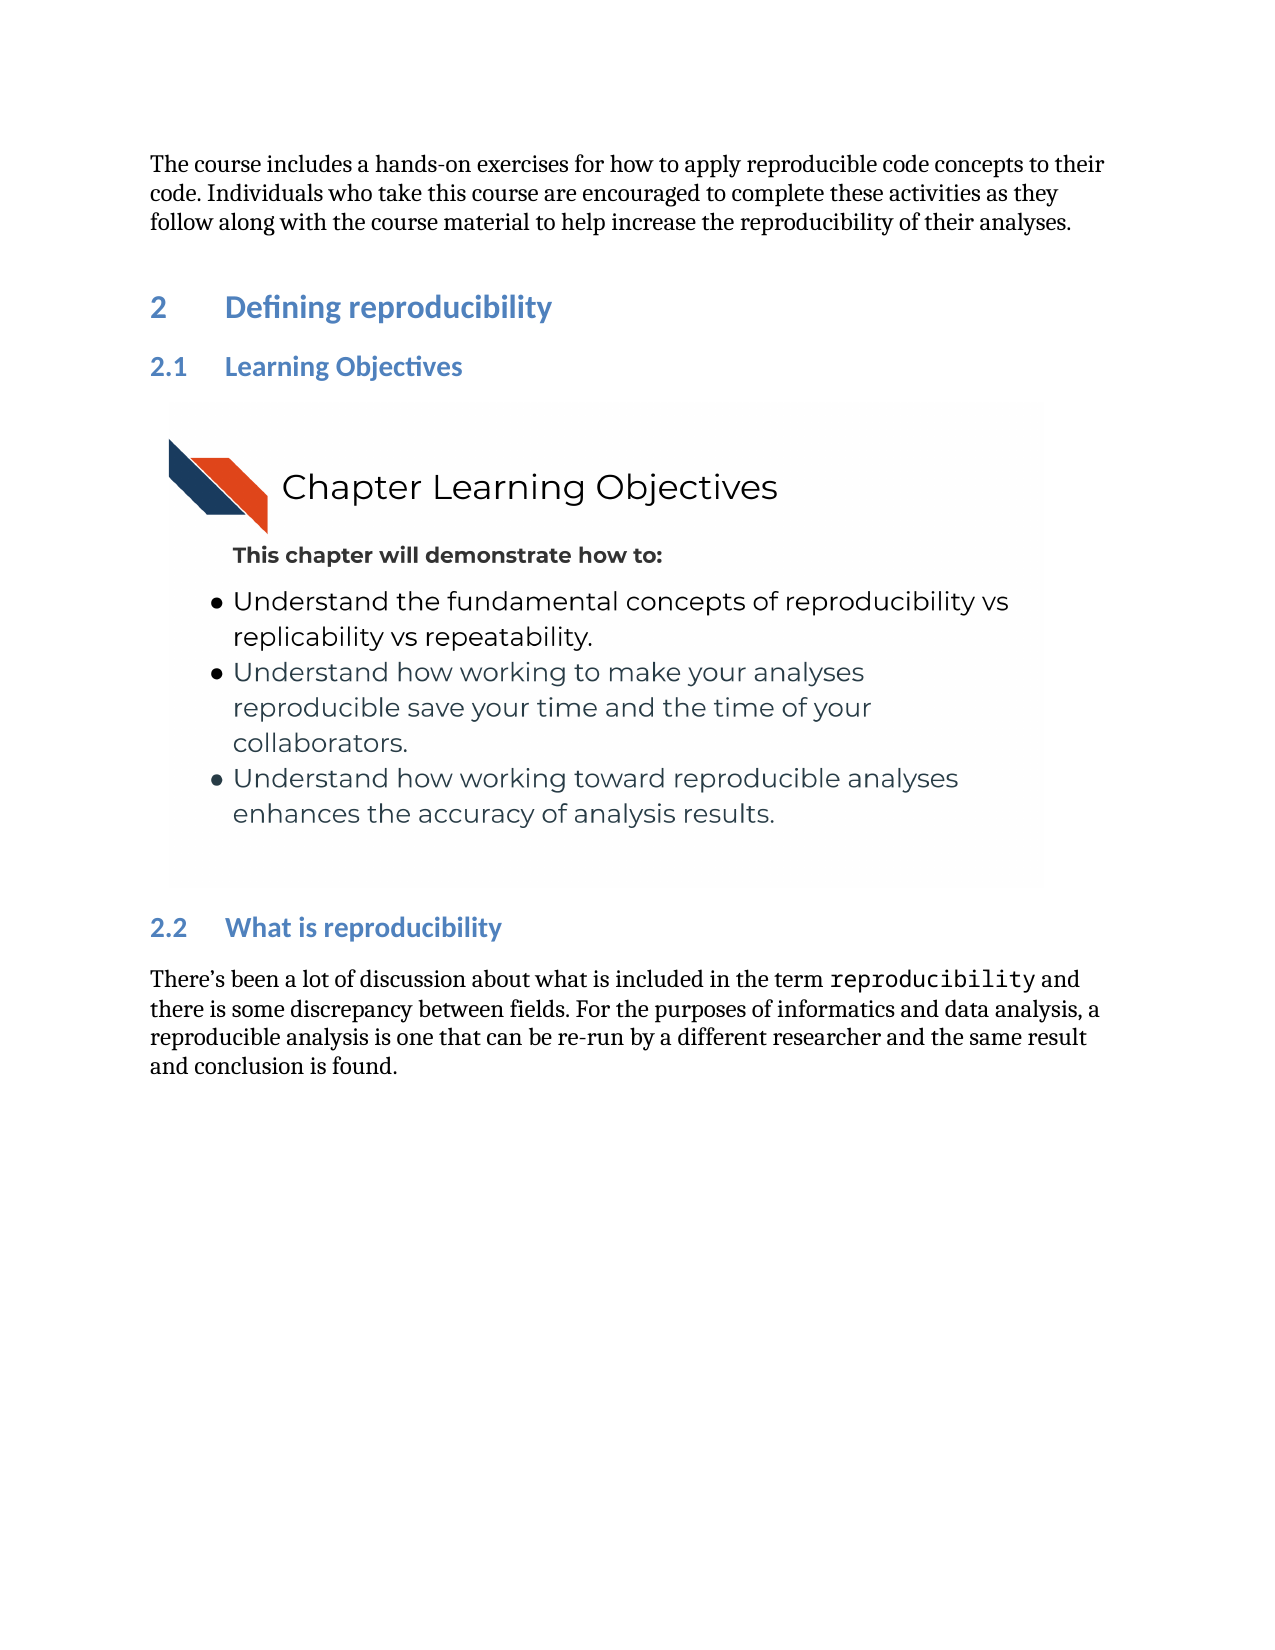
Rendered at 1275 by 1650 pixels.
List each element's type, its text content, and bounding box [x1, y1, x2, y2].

text There’s been a lot of discussion about what is included in the term reproducibility and there is some discrepancy between fields. For the purposes of informatics and data analysis, a reproducible analysis is one that can be re-run by a different researcher and the same result and conclusion is found. [150, 963, 1125, 1081]
subtitle 2 Defining reproducibility [150, 286, 1125, 327]
subtitle 2.1 Learning Objectives [150, 348, 1125, 383]
subtitle 2.2 What is reproducibility [150, 909, 1125, 944]
picture [168, 402, 1044, 888]
text The course includes a hands-on exercises for how to apply reproducible code concepts to their code. Individuals who take this course are encouraged to complete these activities as they follow along with the course material to help increase the reproducibility of their analyses. [150, 150, 1125, 236]
